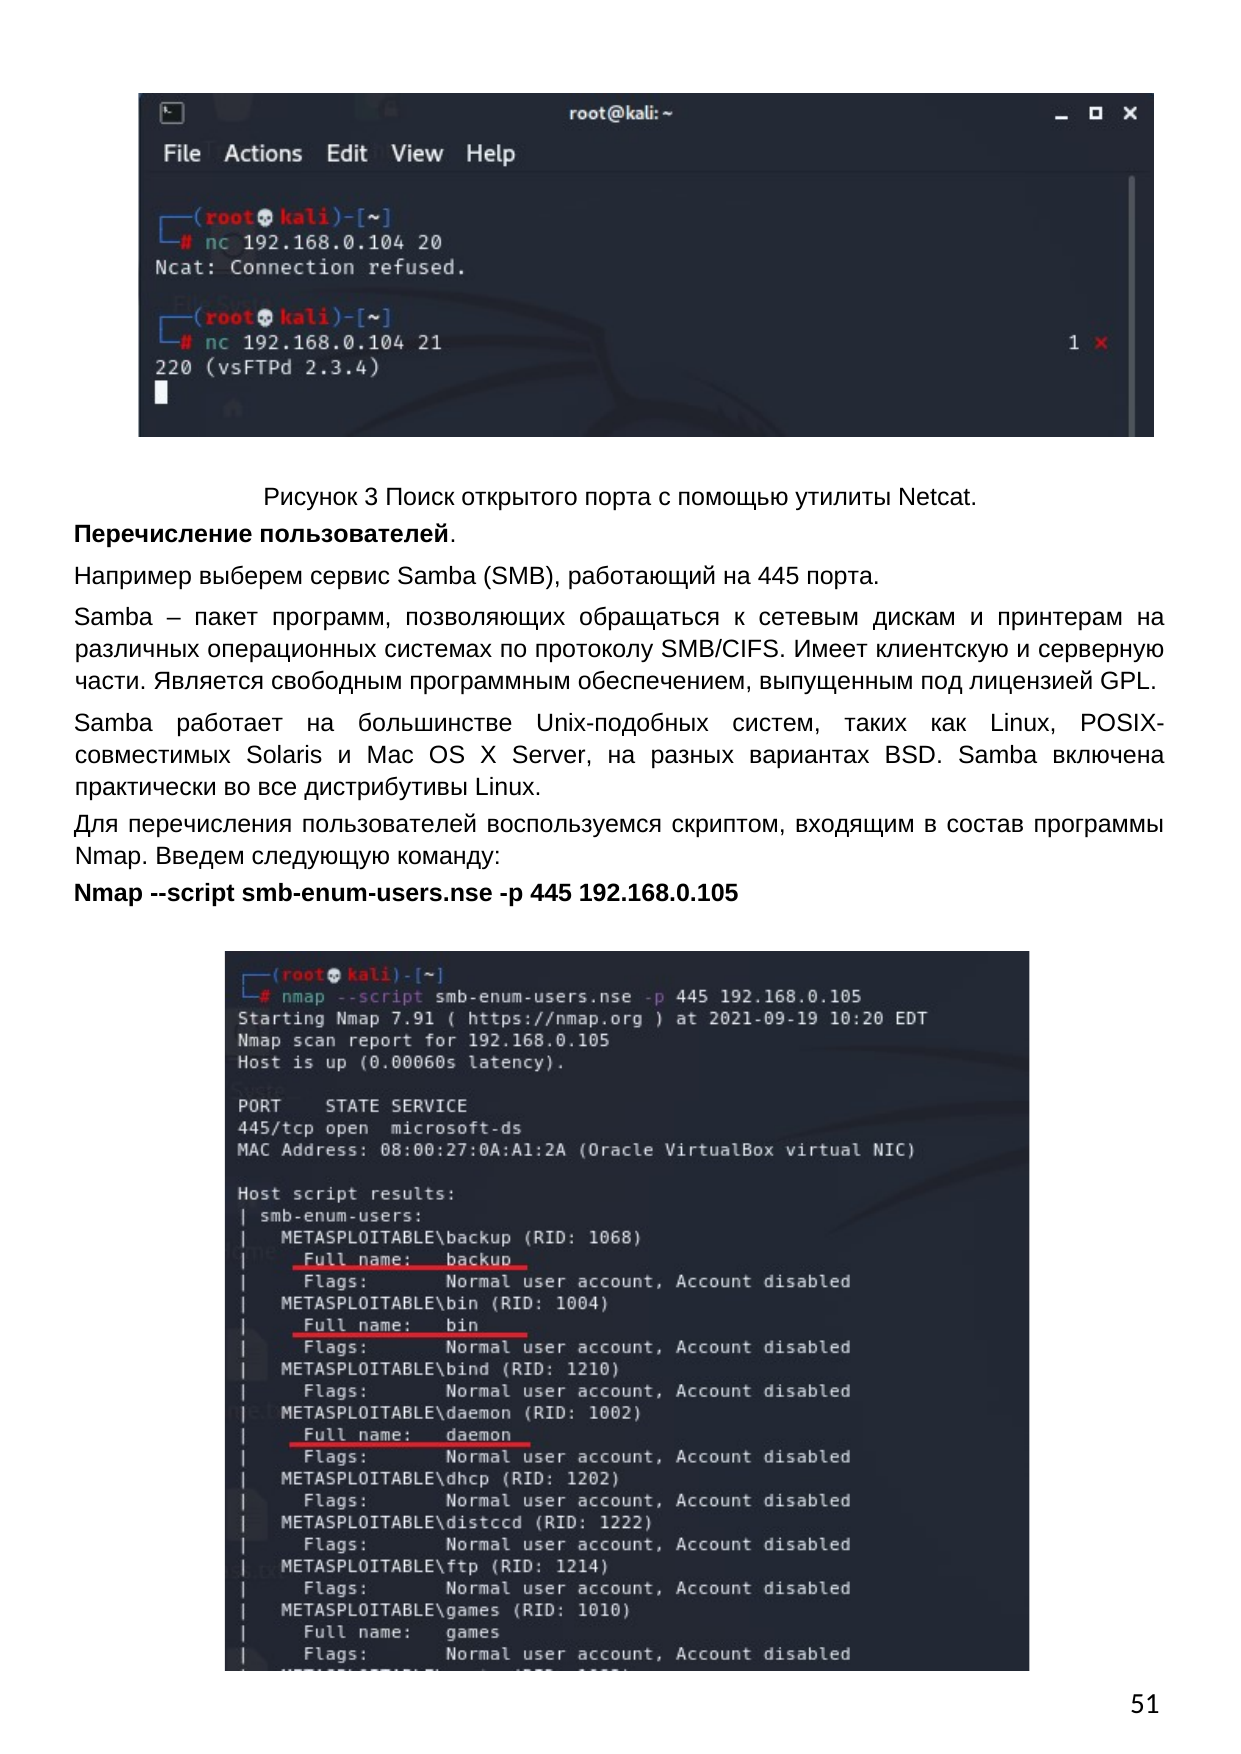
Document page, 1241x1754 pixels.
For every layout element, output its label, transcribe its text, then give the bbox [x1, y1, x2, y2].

picture [224, 951, 1030, 1671]
text Рисунок 3 Поиск открытого порта с помощью утилиты Netcat. [75, 482, 1166, 510]
text Перечисление пользователей. [73, 519, 1166, 548]
text Samba работает на большинстве Unix-подобных систем, таких как Linux, POSIX-совместимых Solaris и Mac OS X Server, на разных вариантах BSD. Samba включена практически во все дистрибутивы Linux. [73, 707, 1166, 801]
text Samba – пакет программ, позволяющих обращаться к сетевым дискам и принтерам на различных операционных системах по протоколу SMB/CIFS. Имеет клиентскую и серверную части. Является свободным программным обеспечением, выпущенным под лицензией GPL. [73, 602, 1166, 695]
text Nmap --script smb-enum-users.nse -p 445 192.168.0.105 [73, 878, 1166, 906]
picture [138, 93, 1154, 437]
text Для перечисления пользователей воспользуемся скриптом, входящим в состав программы Nmap. Введем следующую команду: [73, 809, 1166, 870]
text Например выберем сервис Samba (SMB), работающий на 445 порта. [73, 561, 1166, 589]
